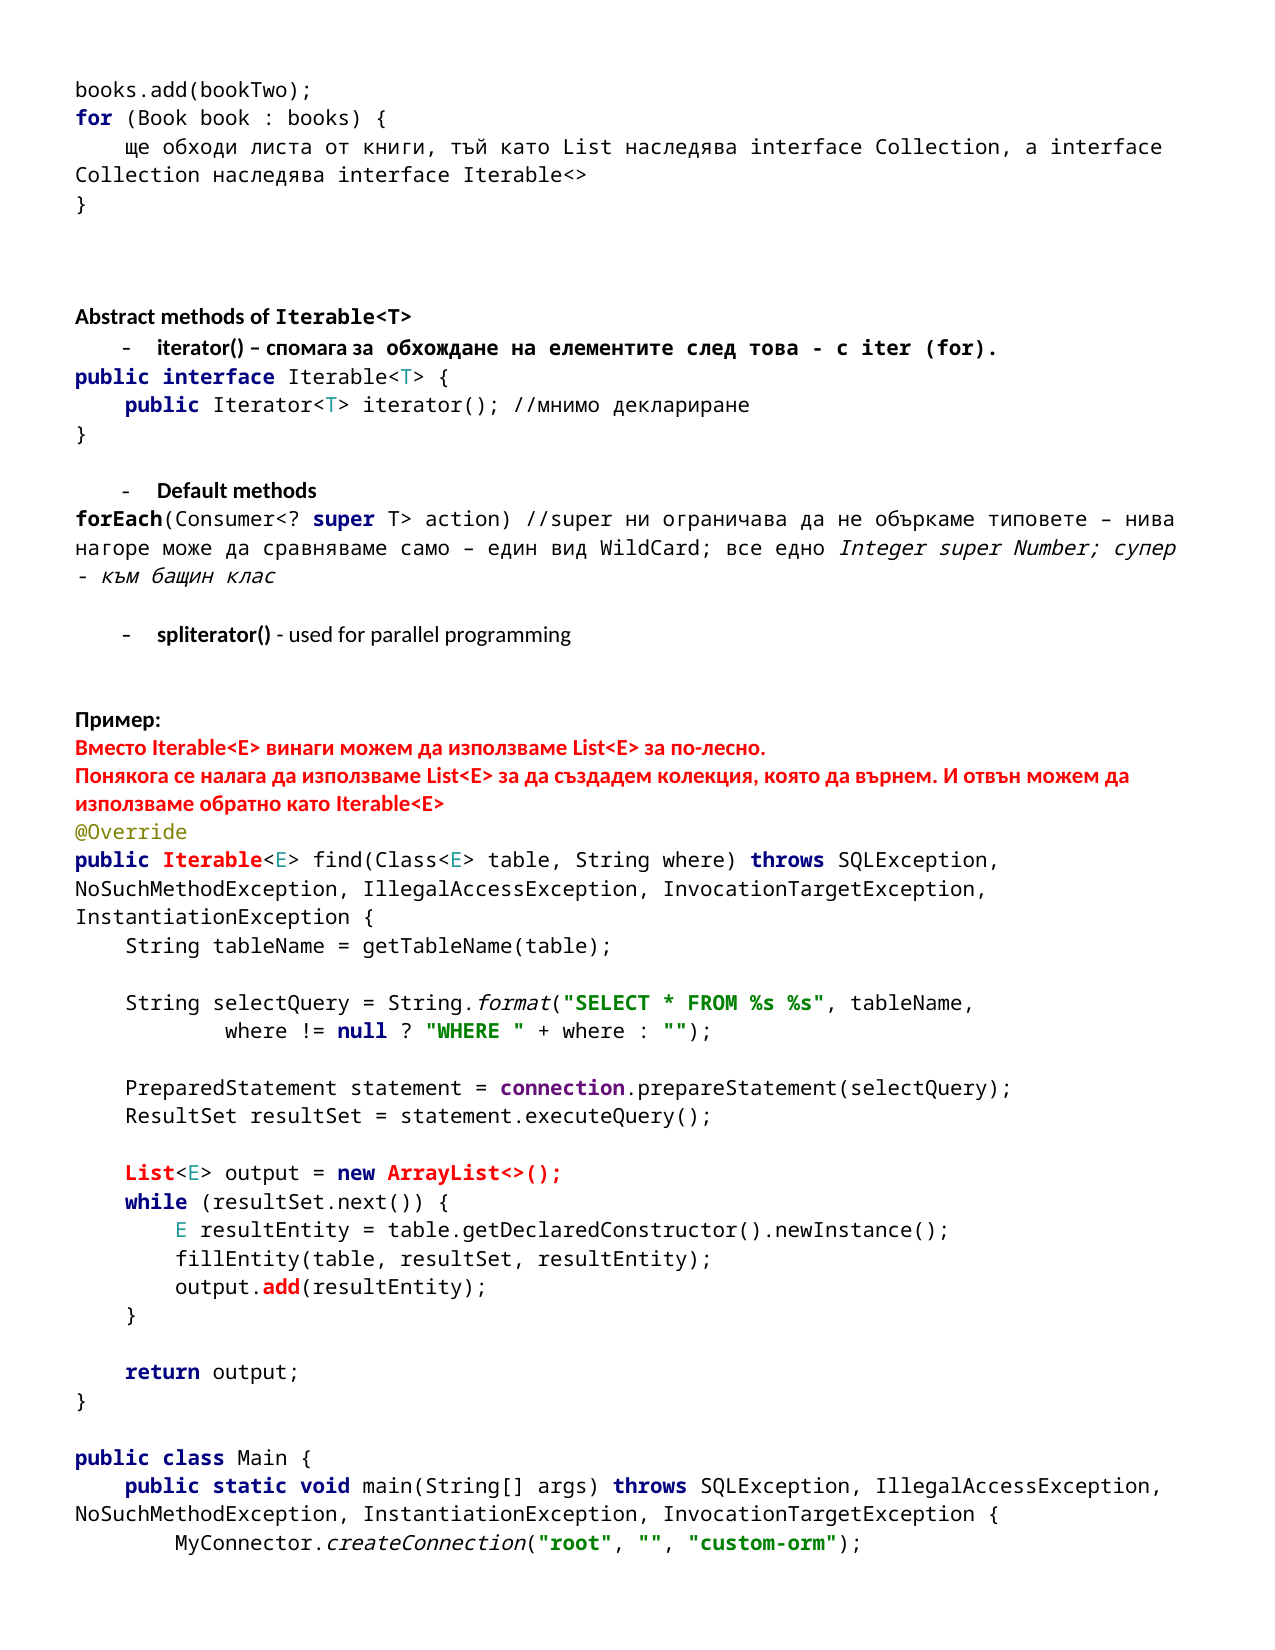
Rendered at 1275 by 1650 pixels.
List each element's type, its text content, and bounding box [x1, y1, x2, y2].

text fillEntity(table, resultSet, resultEntity); output.add(resultEntity); } return output; } [75, 1244, 1200, 1414]
text books.add(bookTwo); [75, 75, 1200, 103]
list spliterator() - used for parallel programming [119, 618, 1200, 649]
text forEach(Consumer<? super T> action) //super ни ограничава да не объркаме типовете – нива нагоре може да сравняваме само – един вид WildCard; все едно Integer super Number; супер - към бащин клас [75, 504, 1200, 590]
list Default methods [119, 476, 1200, 504]
text Вместо Iterable<E> винаги можем да използваме List<E> за по-лесно. [75, 733, 1200, 761]
text Понякога се налага да използваме List<E> за да създадем колекция, която да върнем. И отвън можем да използваме обратно като Iterable<E> [75, 761, 1200, 817]
text public interface Iterable<T> { public Iterator<T> iterator(); //мнимо деклариране } [75, 362, 1200, 447]
text Abstract methods of Iterable<T> [75, 302, 1200, 331]
list iterator() – спомага за обхождане на елементите след това - с iter (for). [119, 331, 1200, 362]
text for (Book book : books) { ще обходи листа от книги, тъй като List наследява interface Collection, a interface Collection наследява interface Iterable<> } [75, 103, 1200, 217]
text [75, 1443, 1200, 1556]
text @Override public Iterable<E> find(Class<E> table, String where) throws SQLException, NoSuchMethodException, IllegalAccessException, InvocationTargetException, InstantiationException { String tableName = getTableName(table); String selectQuery = String.format("SELECT * FROM %s %s", tableName, where != null ? "WHERE " + where : ""); PreparedStatement statement = connection.prepareStatement(selectQuery); ResultSet resultSet = statement.executeQuery(); List<E> output = new ArrayList<>(); while (resultSet.next()) { E resultEntity = table.getDeclaredConstructor().newInstance(); [75, 817, 1200, 1244]
text Пример: [75, 705, 1200, 733]
